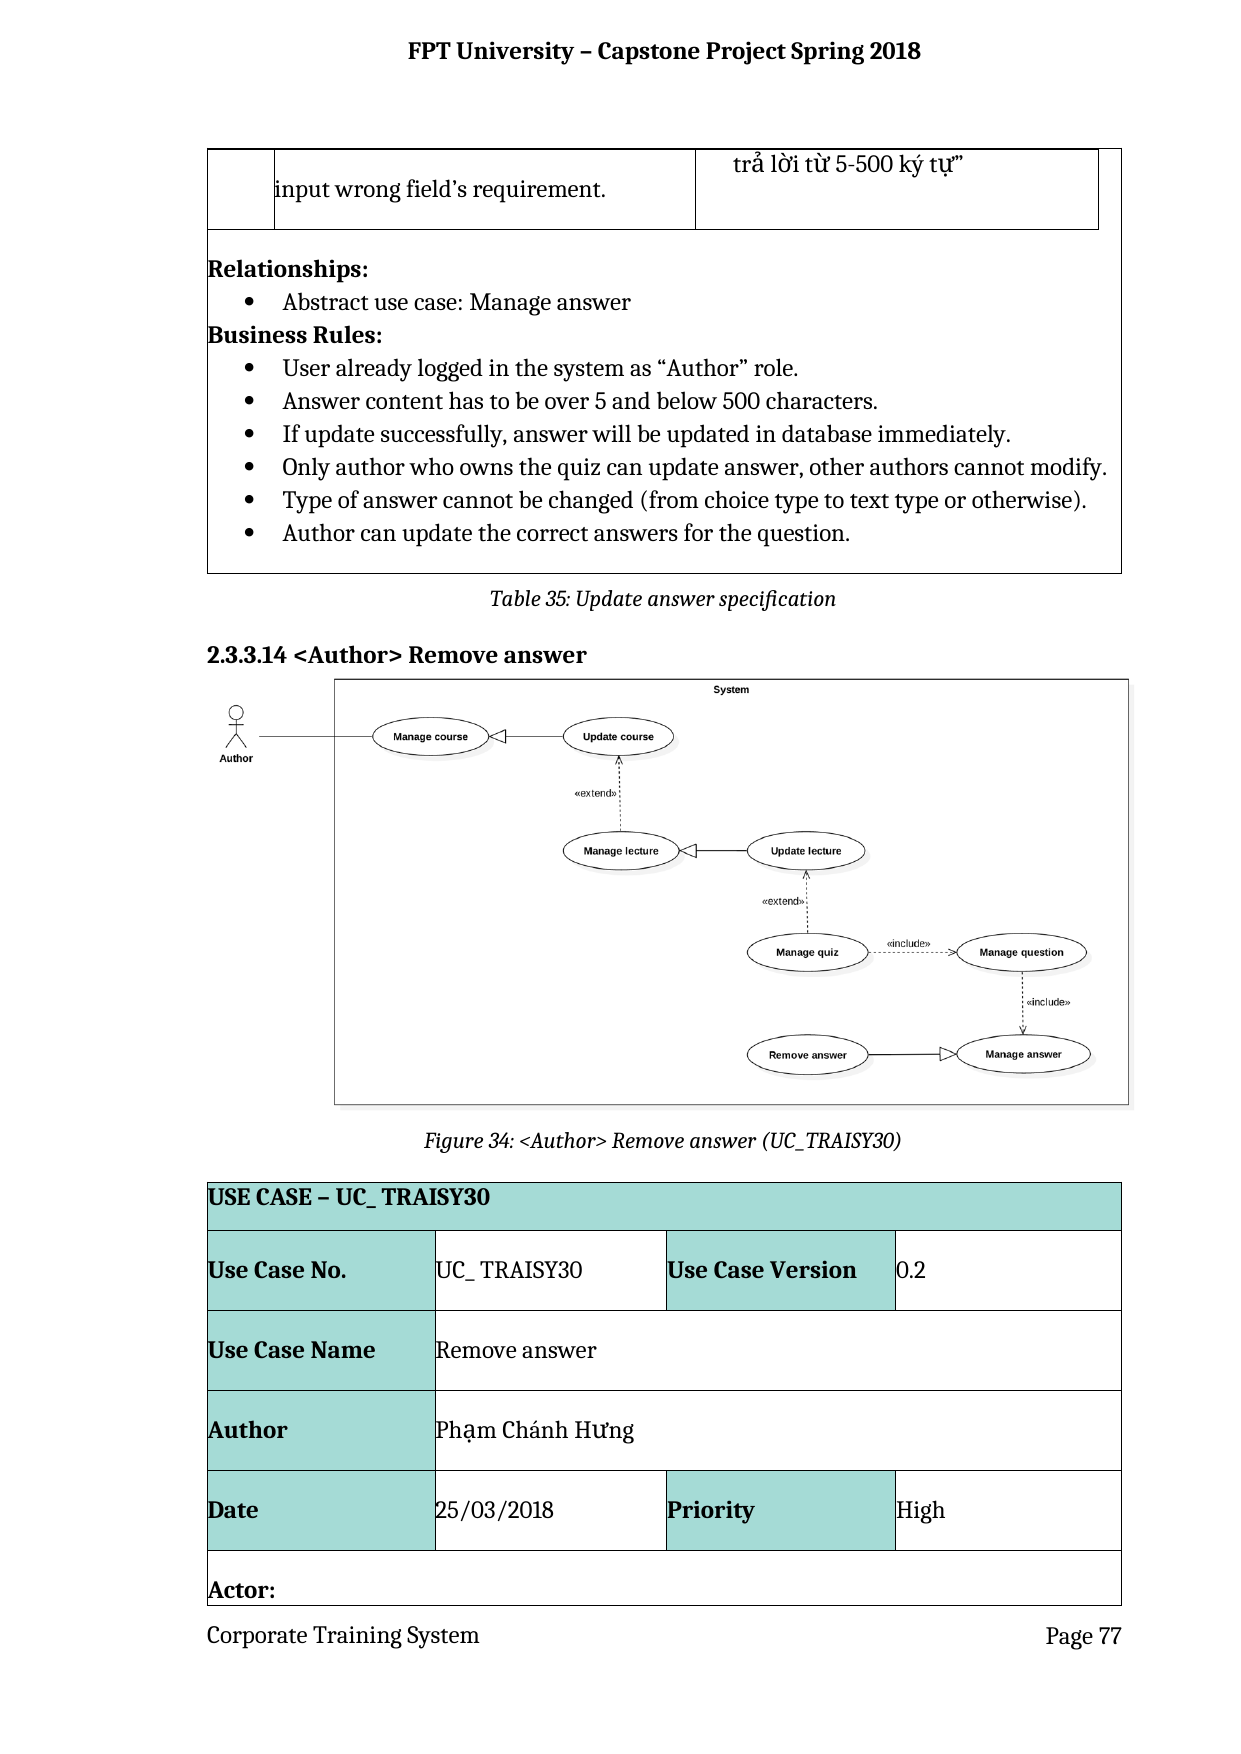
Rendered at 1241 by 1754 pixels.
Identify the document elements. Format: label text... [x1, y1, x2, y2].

table_cell Phạm Chánh Hưng [436, 1391, 1121, 1470]
table_header USE CASE – UC_ TRAISY30 [208, 1183, 1121, 1230]
table_cell Use Case No. [208, 1231, 435, 1310]
table_cell Date [208, 1471, 435, 1550]
table_cell High [896, 1471, 1121, 1550]
table_cell Priority [667, 1471, 895, 1550]
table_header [208, 1551, 1121, 1605]
text Figure 34: <Author> Remove answer (UC_TRAISY30) [207, 1127, 1122, 1154]
table_cell Author [208, 1391, 435, 1470]
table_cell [208, 149, 1121, 573]
text 2.3.3.14 <Author> Remove answer [207, 641, 1122, 670]
table_cell Use Case Name [208, 1311, 435, 1390]
table_cell Use Case Version [667, 1231, 895, 1310]
picture [206, 670, 1137, 1113]
table_cell 25/03/2018 [436, 1471, 666, 1550]
table_cell 0.2 [896, 1231, 1121, 1310]
table_cell Remove answer [436, 1311, 1121, 1390]
table_cell UC_ TRAISY30 [436, 1231, 666, 1310]
